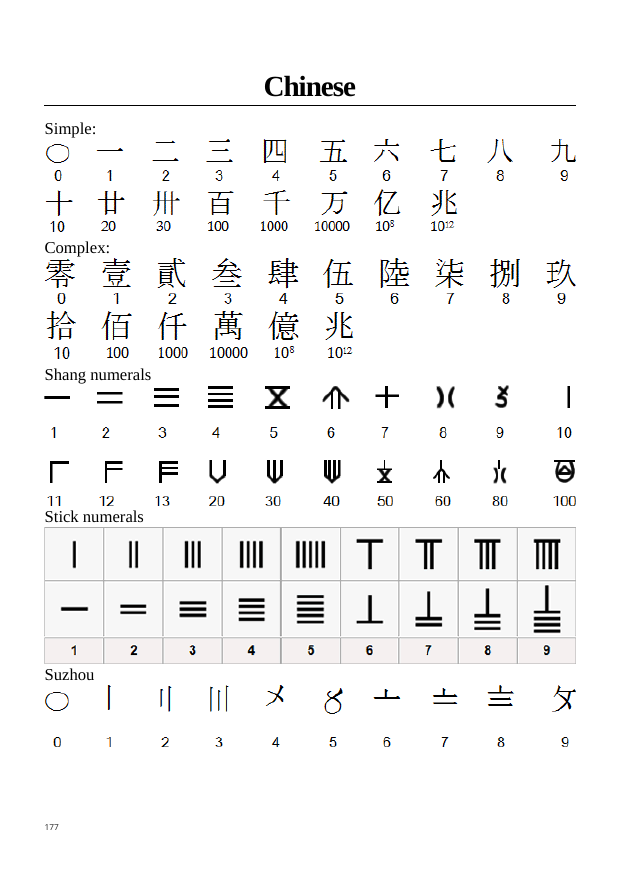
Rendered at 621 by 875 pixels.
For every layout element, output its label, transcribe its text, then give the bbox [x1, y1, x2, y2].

subtitle Chinese [44, 69, 576, 105]
picture [44, 685, 576, 747]
picture [44, 385, 576, 506]
text Suzhou [44, 664, 576, 684]
text Shang numerals [44, 365, 576, 384]
text Simple: [44, 118, 576, 138]
picture [44, 258, 576, 364]
picture [44, 527, 576, 664]
picture [44, 139, 576, 237]
text Stick numerals [44, 507, 576, 526]
text Complex: [44, 238, 576, 257]
